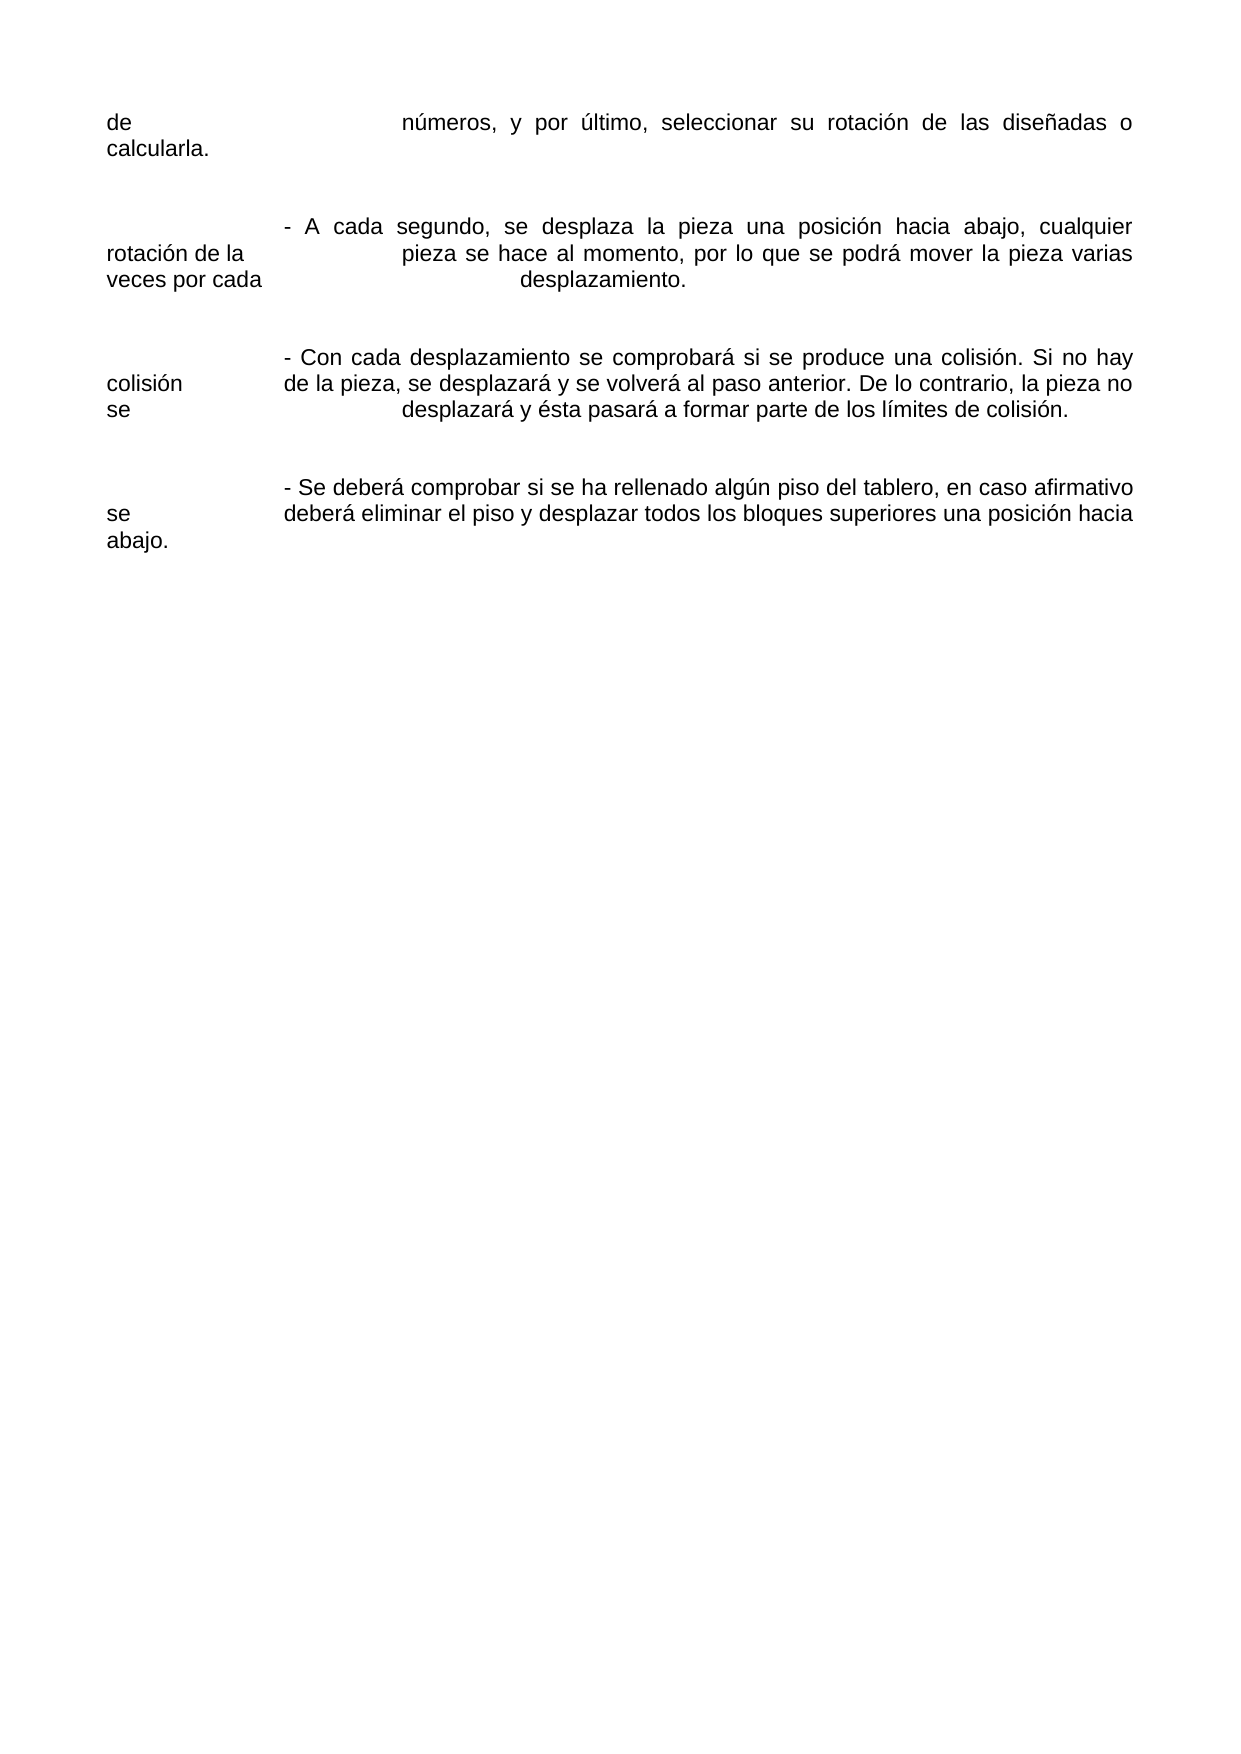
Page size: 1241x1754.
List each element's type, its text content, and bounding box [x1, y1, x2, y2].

text - Se deberá comprobar si se ha rellenado algún piso del tablero, en caso afirmativo se deberá eliminar el piso y desplazar todos los bloques superiores una posición hacia abajo. [106, 474, 1134, 553]
text - Con cada desplazamiento se comprobará si se produce una colisión. Si no hay colisión de la pieza, se desplazará y se volverá al paso anterior. De lo contrario, la pieza no se desplazará y ésta pasará a formar parte de los límites de colisión. [106, 343, 1134, 423]
text - A cada segundo, se desplaza la pieza una posición hacia abajo, cualquier rotación de la pieza se hace al momento, por lo que se podrá mover la pieza varias veces por cada desplazamiento. [106, 213, 1134, 292]
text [106, 109, 1134, 162]
